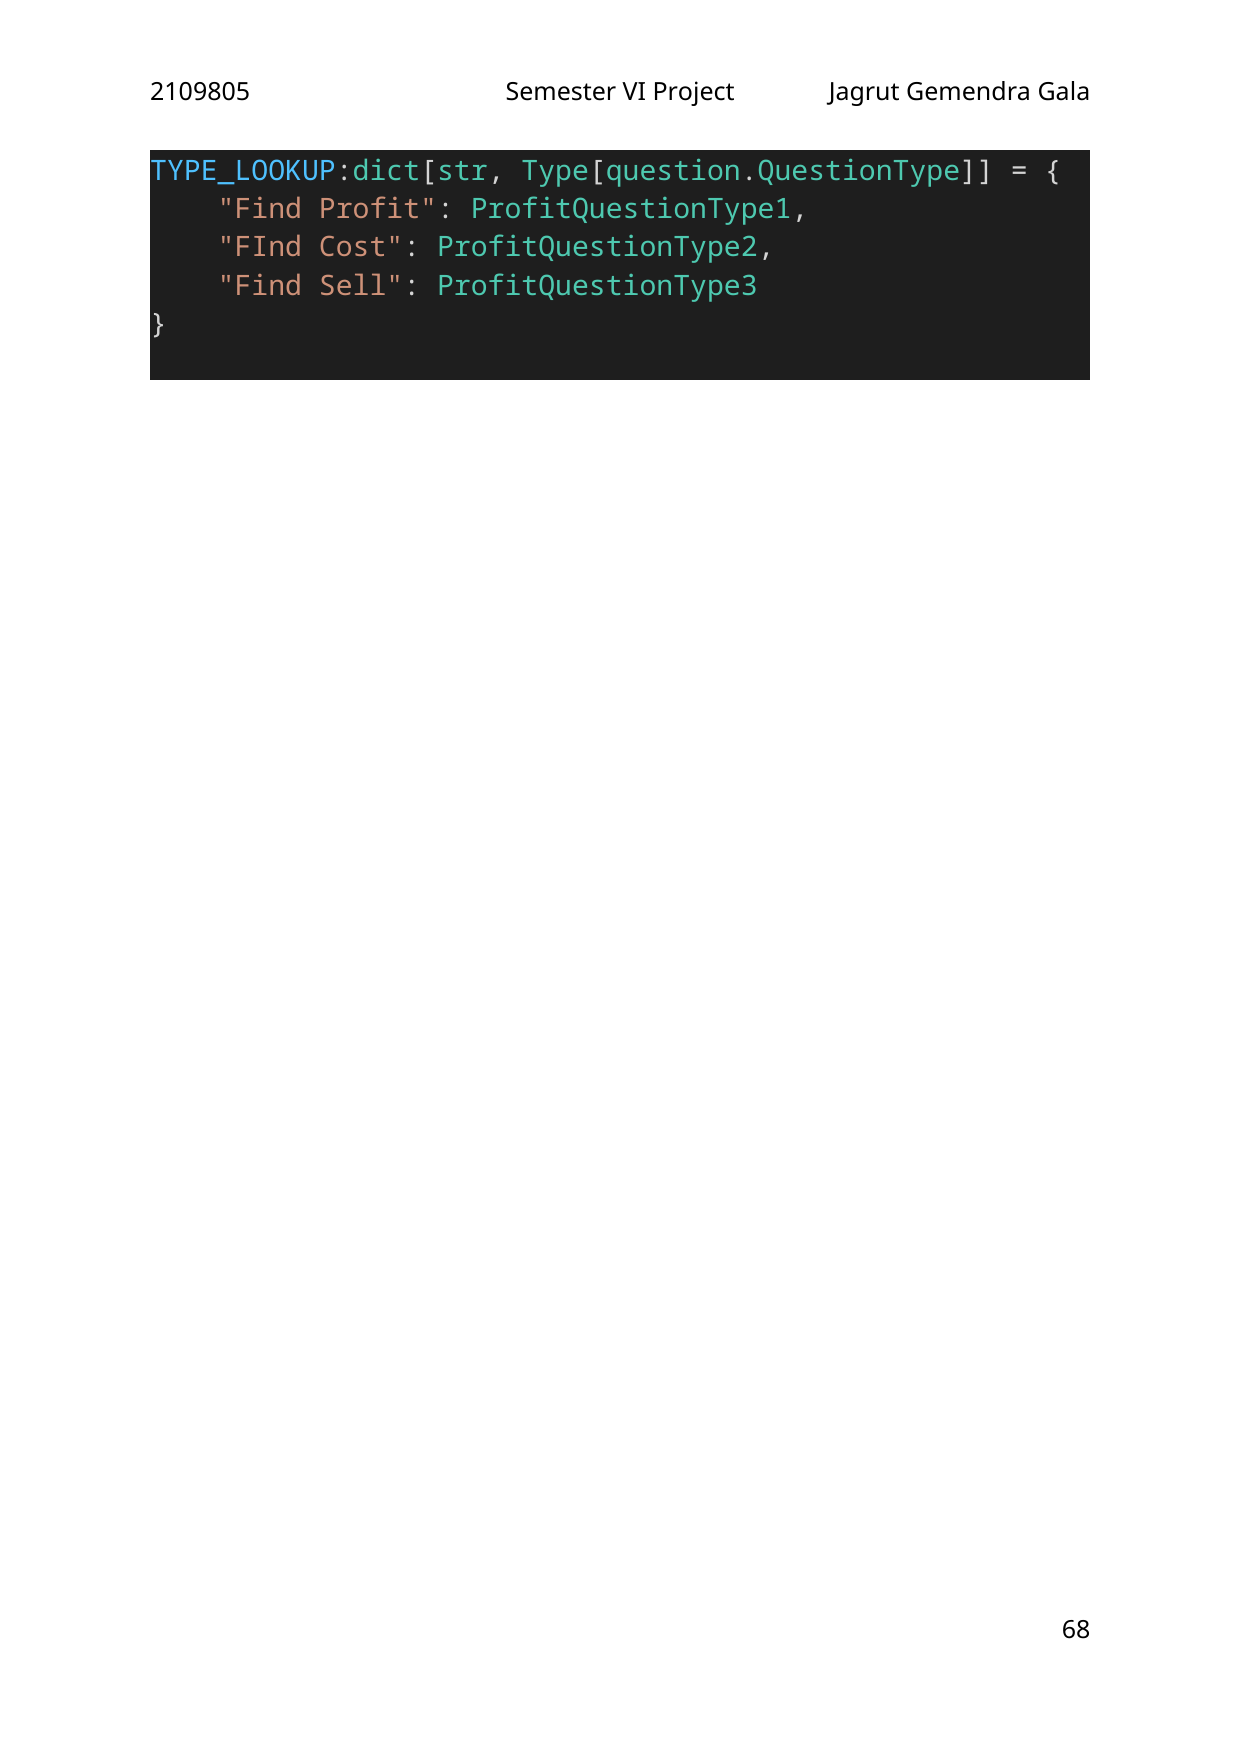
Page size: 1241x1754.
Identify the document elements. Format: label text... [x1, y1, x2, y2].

text } [150, 303, 1090, 342]
text "Find Sell": ProfitQuestionType3 [150, 265, 1090, 303]
text TYPE_LOOKUP:dict[str, Type[question.QuestionType]] = { [150, 150, 1090, 188]
text "Find Profit": ProfitQuestionType1, [150, 188, 1090, 227]
text "FInd Cost": ProfitQuestionType2, [150, 227, 1090, 265]
